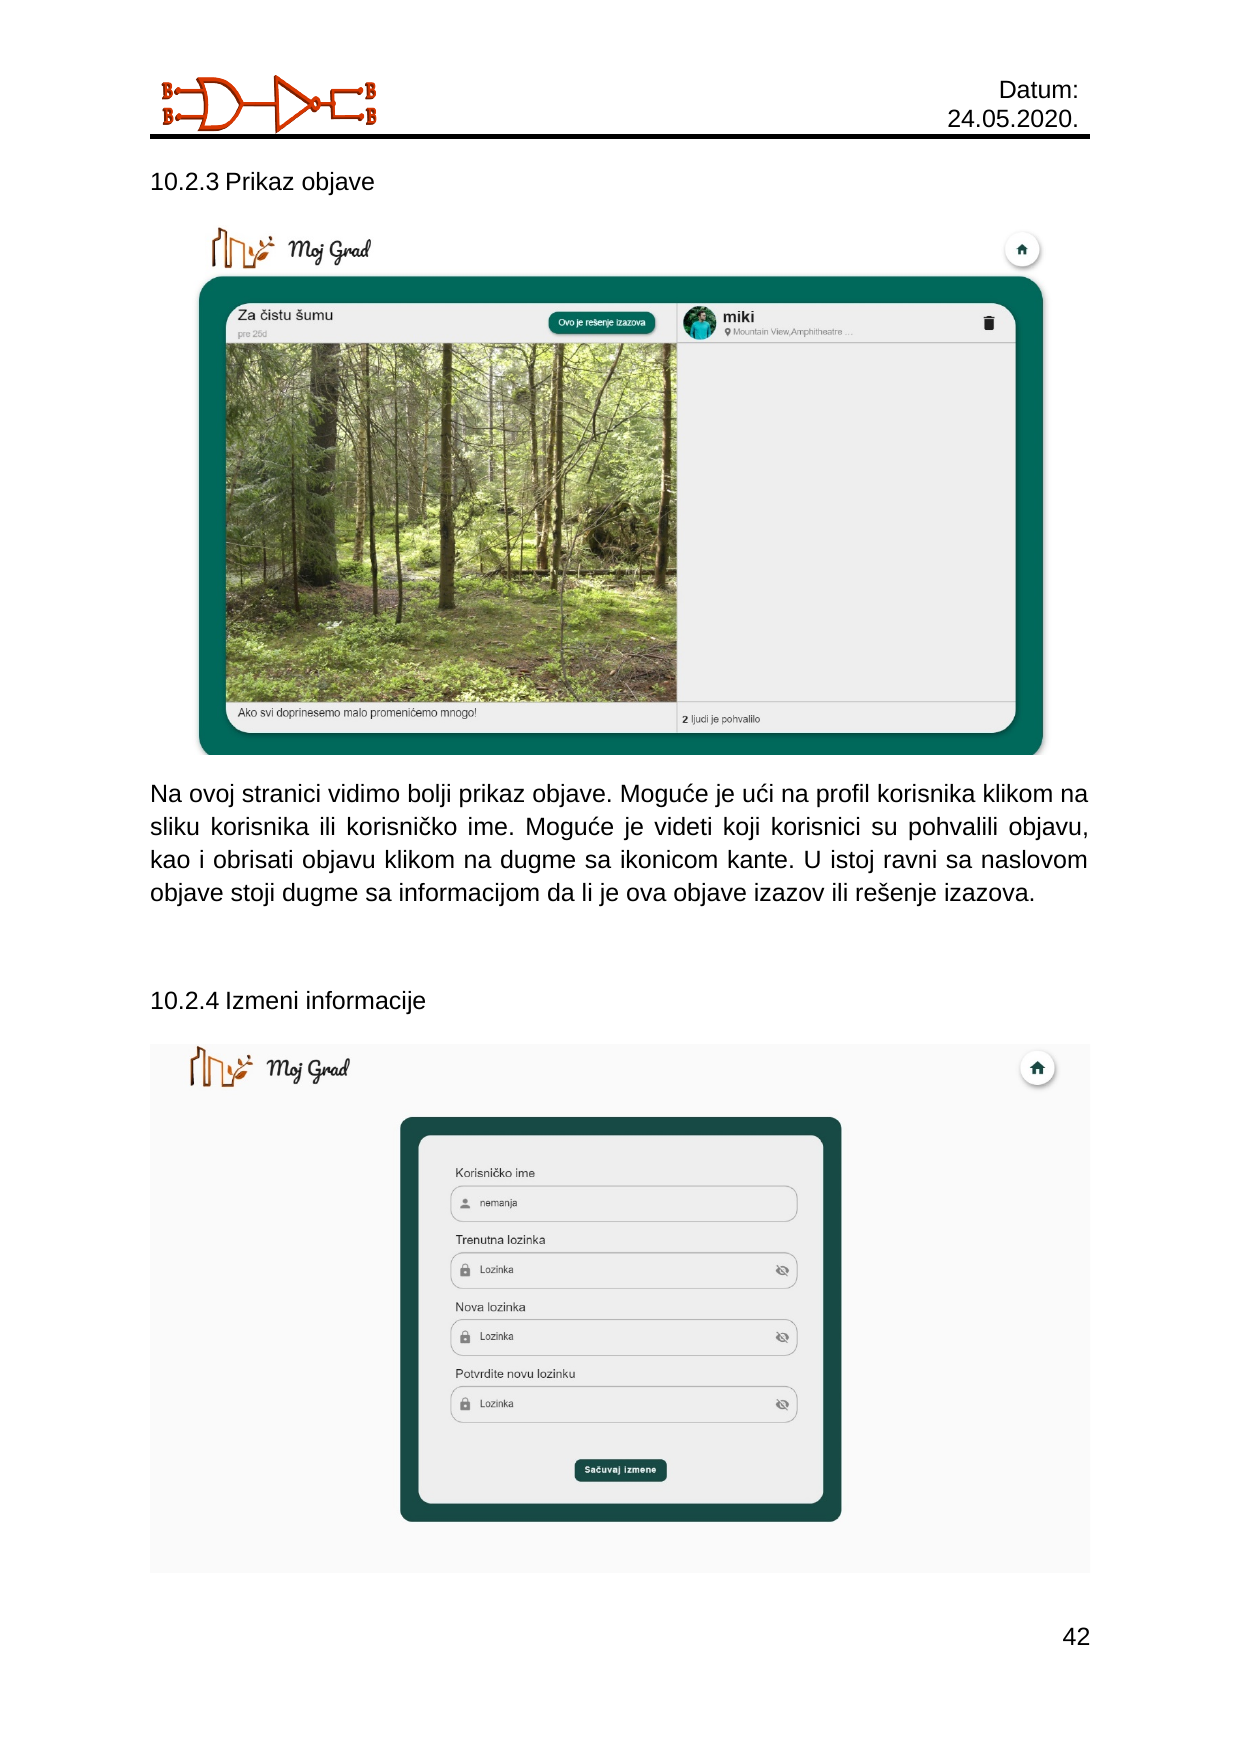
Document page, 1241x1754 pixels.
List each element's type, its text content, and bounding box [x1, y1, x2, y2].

text Na ovoj stranici vidimo bolji prikaz objave. Moguće je ući na profil korisnika klikom na sliku korisnika ili korisničko ime. Moguće je videti koji korisnici su pohvalili objavu, kao i obrisati objavu klikom na dugme sa ikonicom kante. U istoj ravni sa naslovom objave stoji dugme sa informacijom da li je ova objave izazov ili rešenje izazova. [150, 779, 1090, 907]
subtitle Izmeni informacije [150, 986, 1090, 1015]
picture [161, 75, 377, 134]
picture [150, 1044, 1091, 1573]
subtitle Prikaz objave [150, 167, 1090, 196]
picture [150, 225, 1091, 755]
